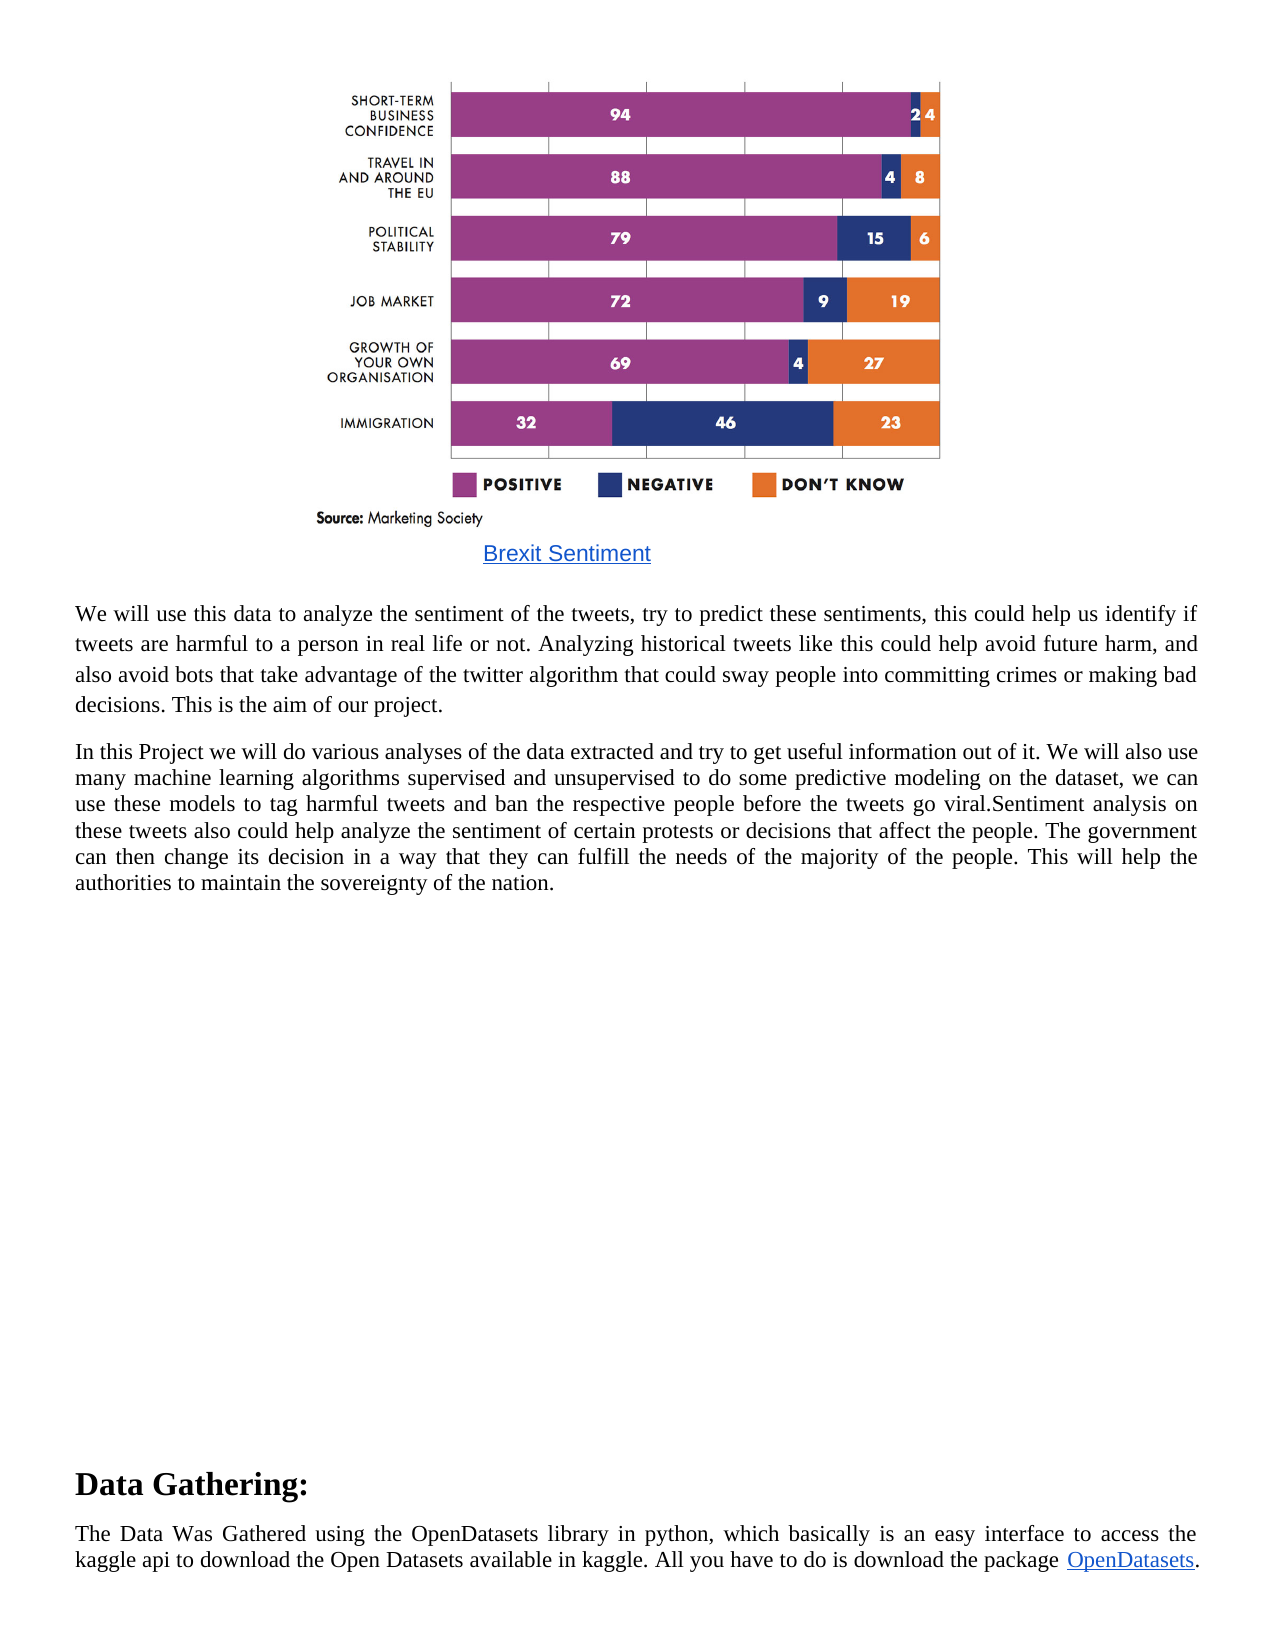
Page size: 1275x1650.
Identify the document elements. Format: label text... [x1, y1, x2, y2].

text We will use this data to analyze the sentiment of the tweets, try to predict these sentiments, this could help us identify if tweets are harmful to a person in real life or not. Analyzing historical tweets like this could help avoid future harm, and also avoid bots that take advantage of the twitter algorithm that could sway people into committing crimes or making bad decisions. This is the aim of our project. [75, 600, 1200, 717]
picture [300, 75, 975, 536]
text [75, 1520, 1200, 1572]
text Data Gathering: [75, 1465, 1200, 1503]
text Brexit Sentiment [75, 540, 1200, 566]
text In this Project we will do various analyses of the data extracted and try to get useful information out of it. We will also use many machine learning algorithms supervised and unsupervised to do some predictive modeling on the dataset, we can use these models to tag harmful tweets and ban the respective people before the tweets go viral.Sentiment analysis on these tweets also could help analyze the sentiment of certain protests or decisions that affect the people. The government can then change its decision in a way that they can fulfill the needs of the majority of the people. This will help the authorities to maintain the sovereignty of the nation. [75, 738, 1200, 896]
